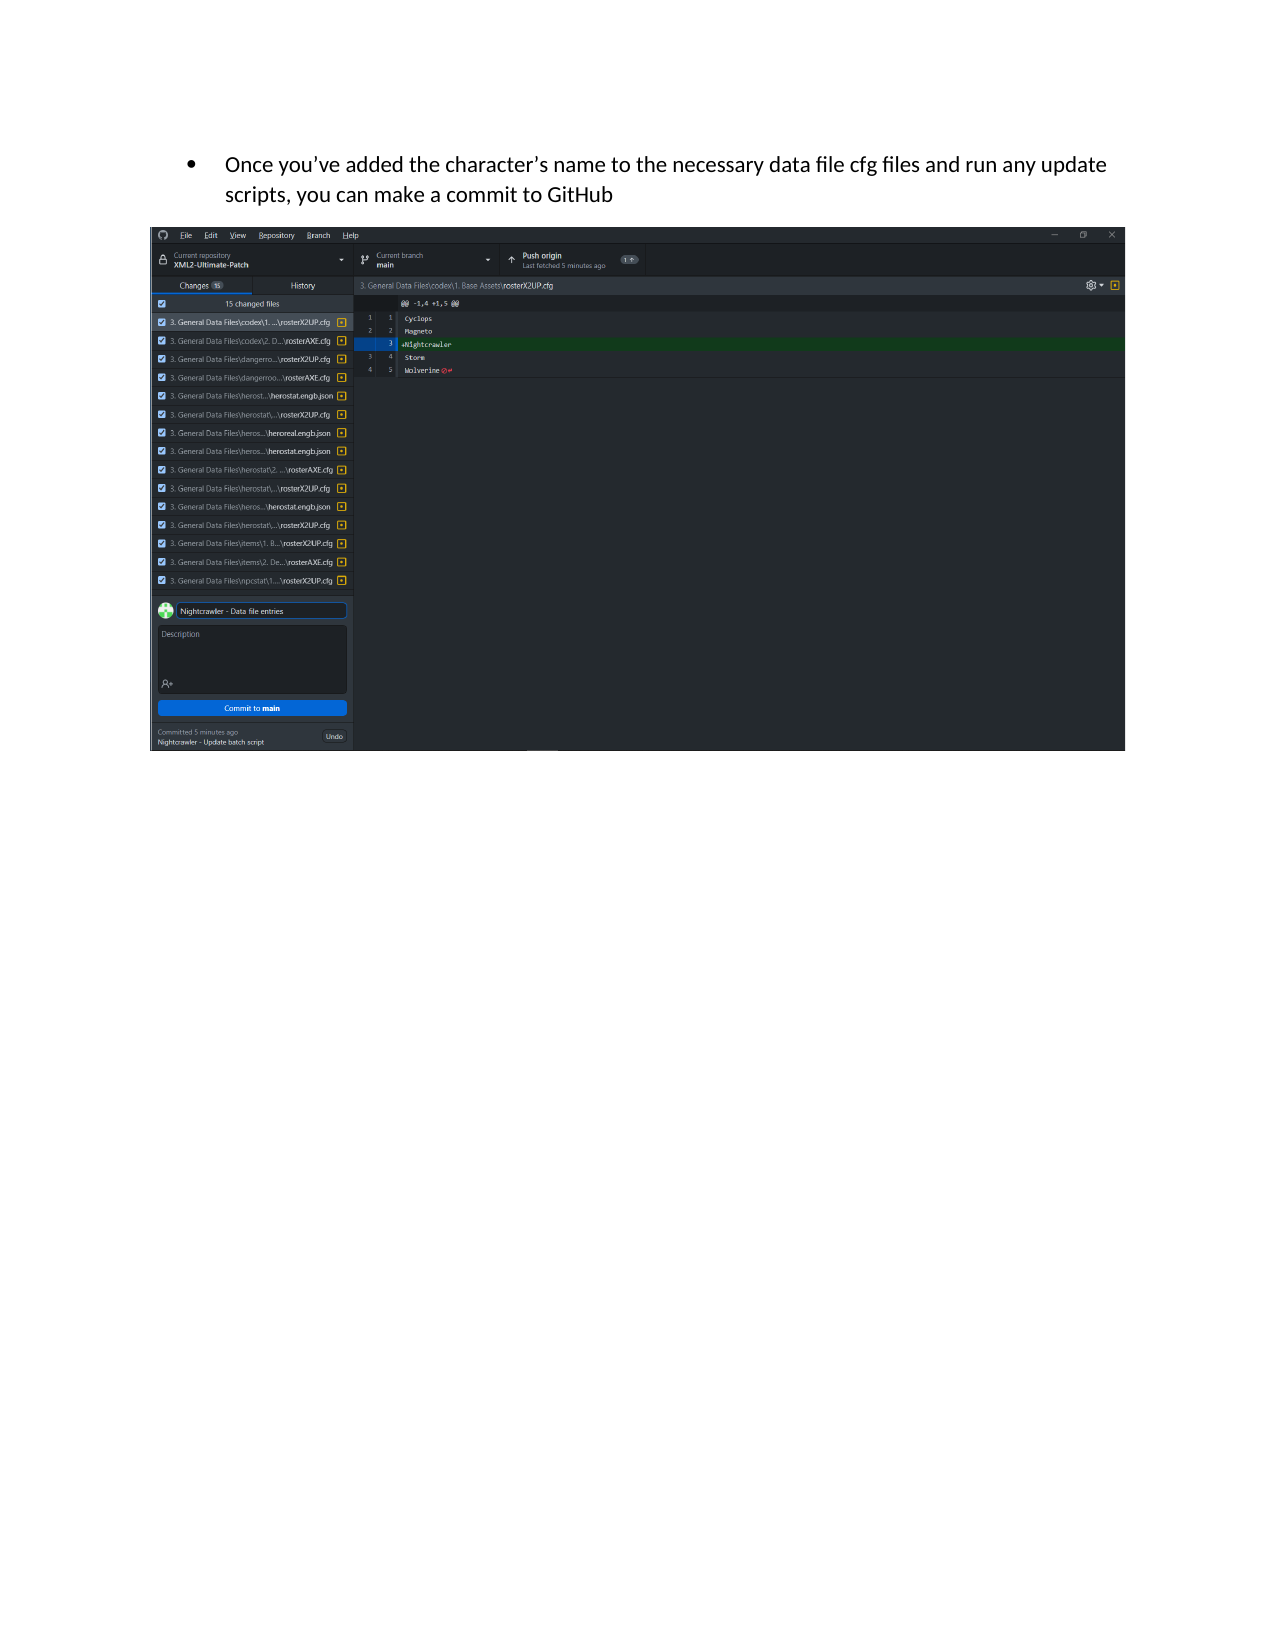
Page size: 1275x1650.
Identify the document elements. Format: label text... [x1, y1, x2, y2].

list Once you’ve added the character’s name to the necessary data file cfg files and run any update scripts, you can make a commit to GitHub [187, 150, 1125, 208]
picture [150, 227, 1125, 751]
